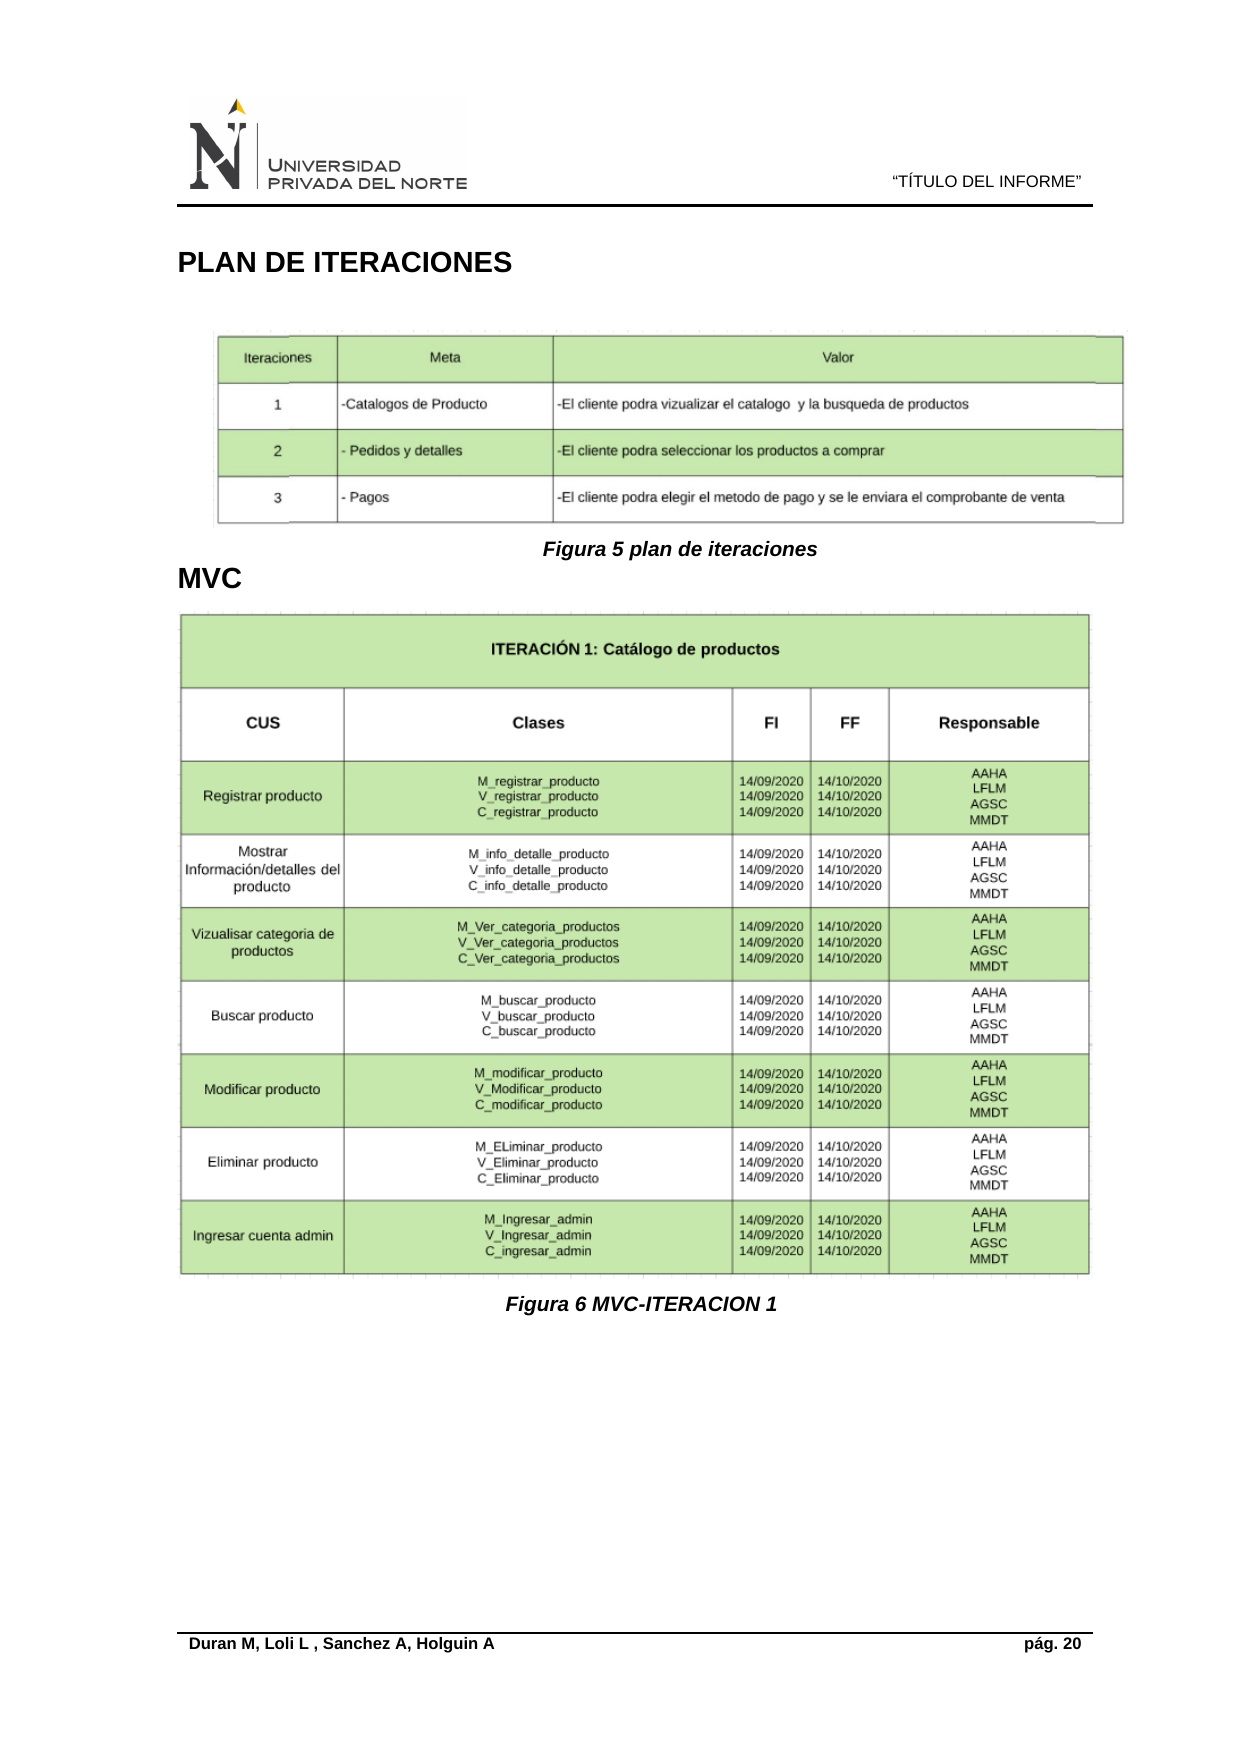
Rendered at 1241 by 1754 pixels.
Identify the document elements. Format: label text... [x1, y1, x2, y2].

picture [177, 611, 1093, 1279]
text PLAN DE ITERACIONES [177, 245, 1092, 278]
picture [212, 330, 1128, 528]
picture [188, 95, 469, 191]
